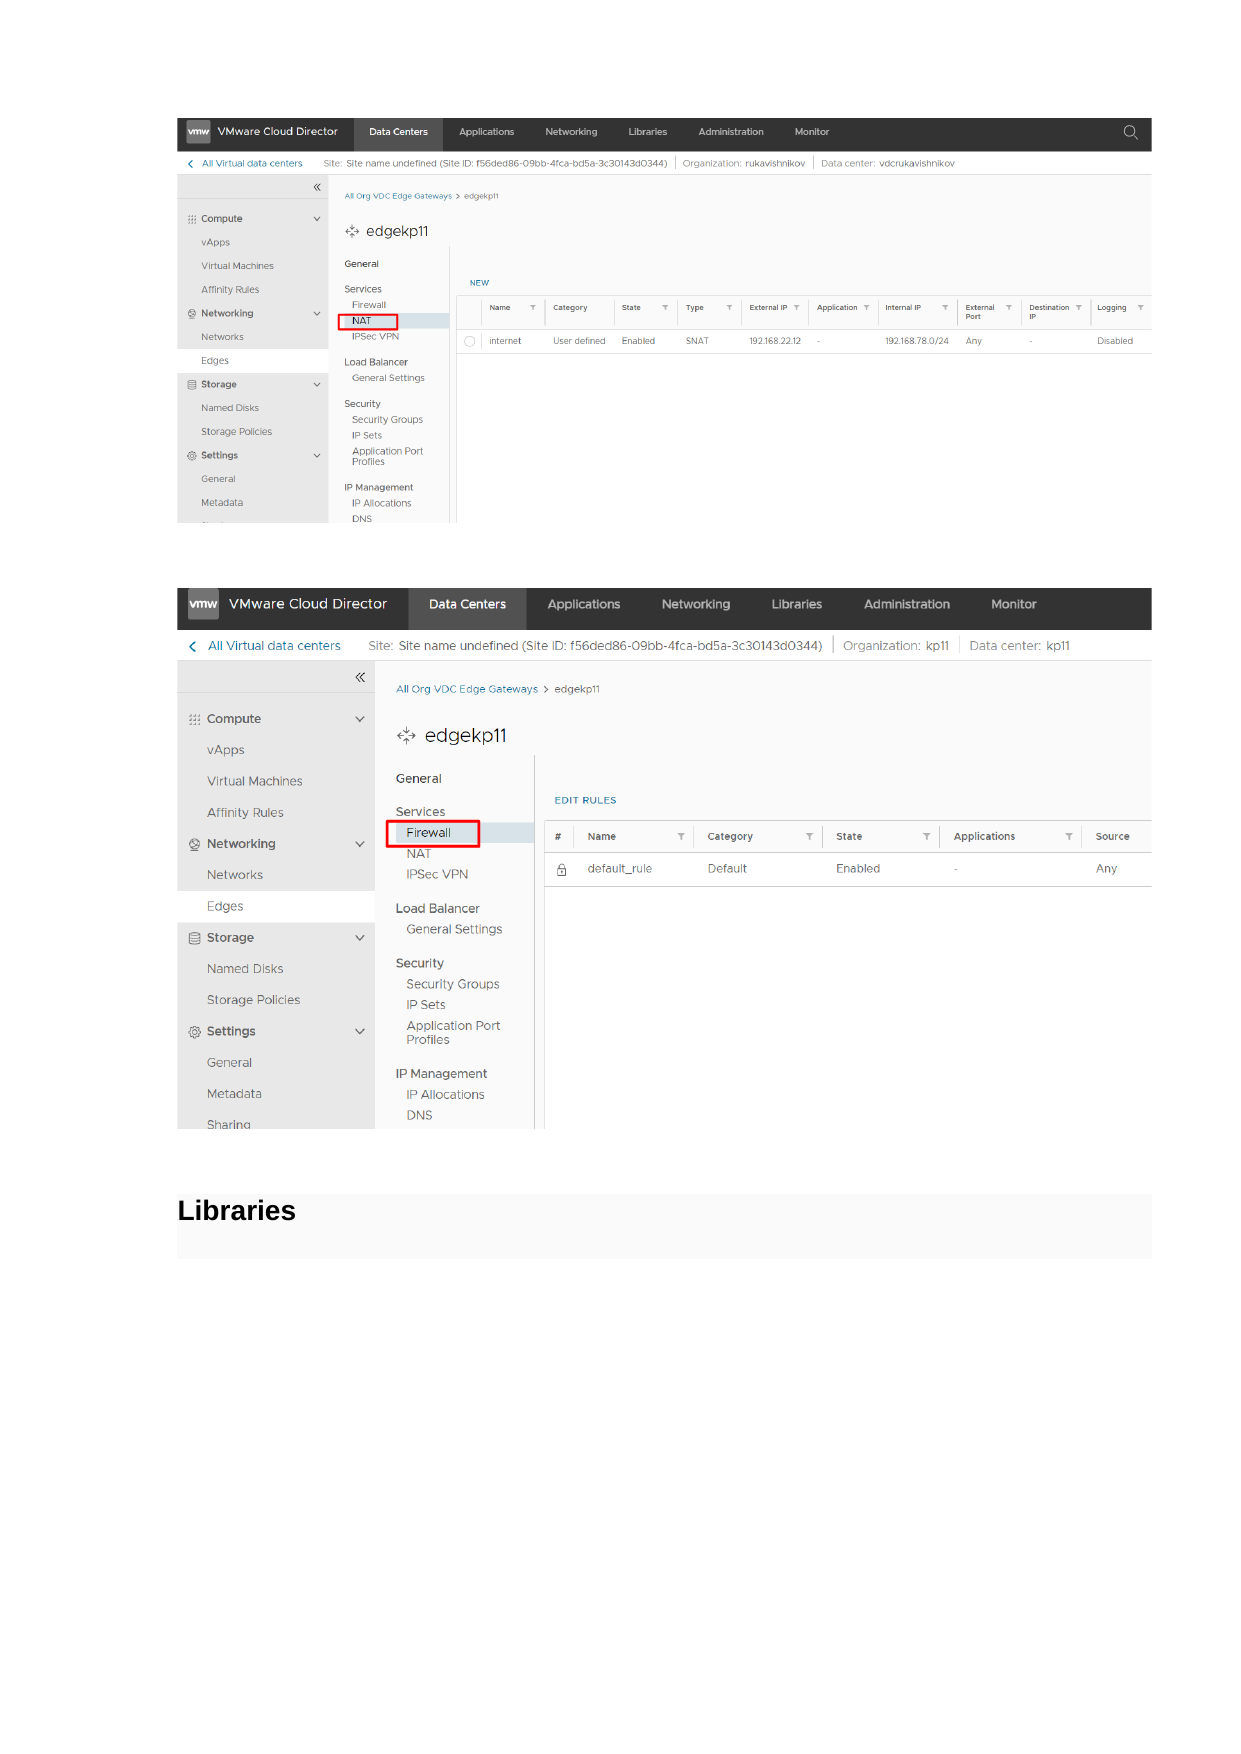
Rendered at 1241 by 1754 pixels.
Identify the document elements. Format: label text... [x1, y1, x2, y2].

text Libraries [177, 1194, 1152, 1227]
picture [177, 588, 1152, 1129]
picture [177, 118, 1152, 523]
